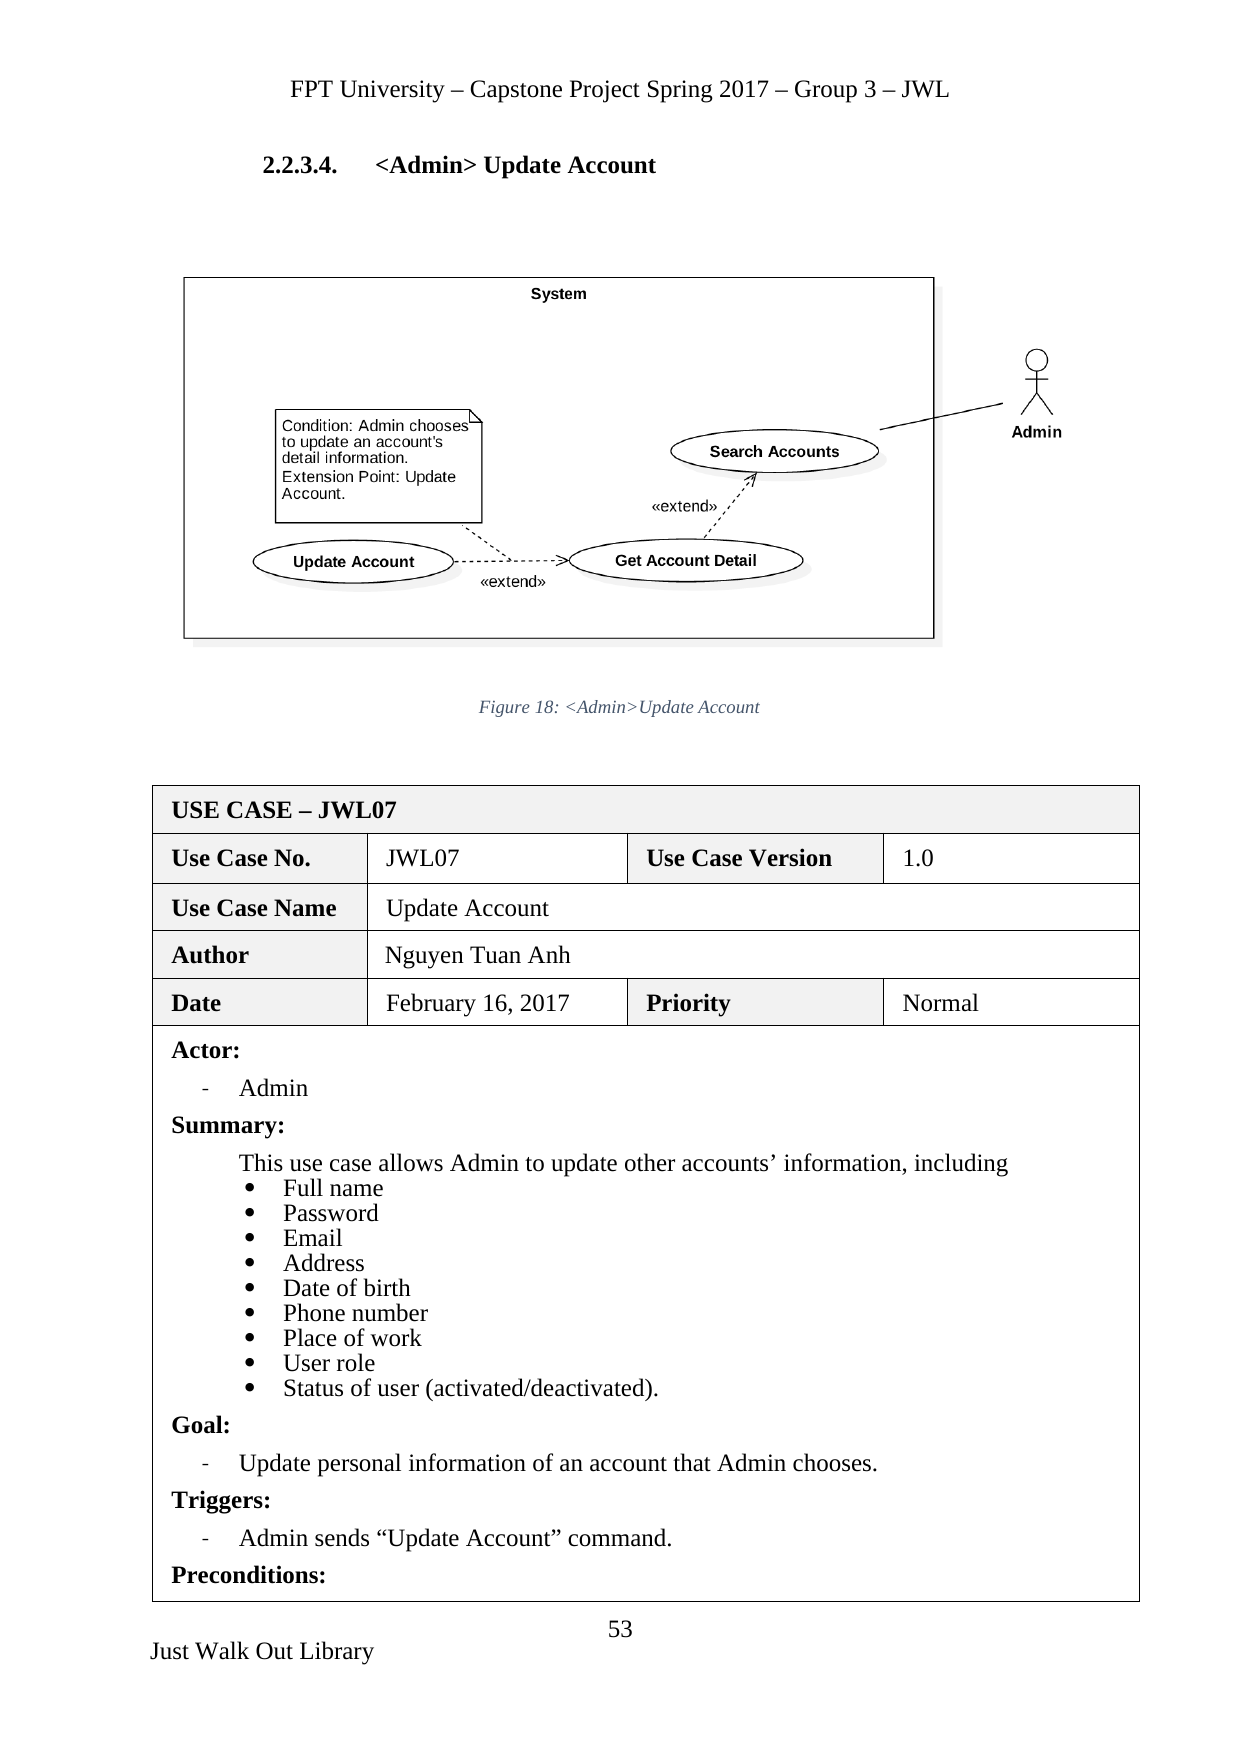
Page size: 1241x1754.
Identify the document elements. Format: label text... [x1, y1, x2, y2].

table_cell JWL07 [368, 834, 627, 883]
picture [152, 227, 1088, 678]
table_cell Normal [884, 979, 1139, 1025]
table_cell Author [153, 931, 367, 978]
table_header USE CASE – JWL07 [153, 786, 1139, 833]
table_cell Priority [628, 979, 883, 1025]
table_cell Nguyen Tuan Anh [368, 931, 1139, 978]
table_cell February 16, 2017 [368, 979, 627, 1025]
table_cell Update Account [368, 884, 1139, 930]
table_cell Date [153, 979, 367, 1025]
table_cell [153, 1026, 1139, 1601]
table_cell Use Case Version [628, 834, 883, 883]
table_cell Use Case No. [153, 834, 367, 883]
subtitle <Admin> Update Account [262, 150, 1090, 179]
table_cell Use Case Name [153, 884, 367, 930]
table_cell 1.0 [884, 834, 1139, 883]
